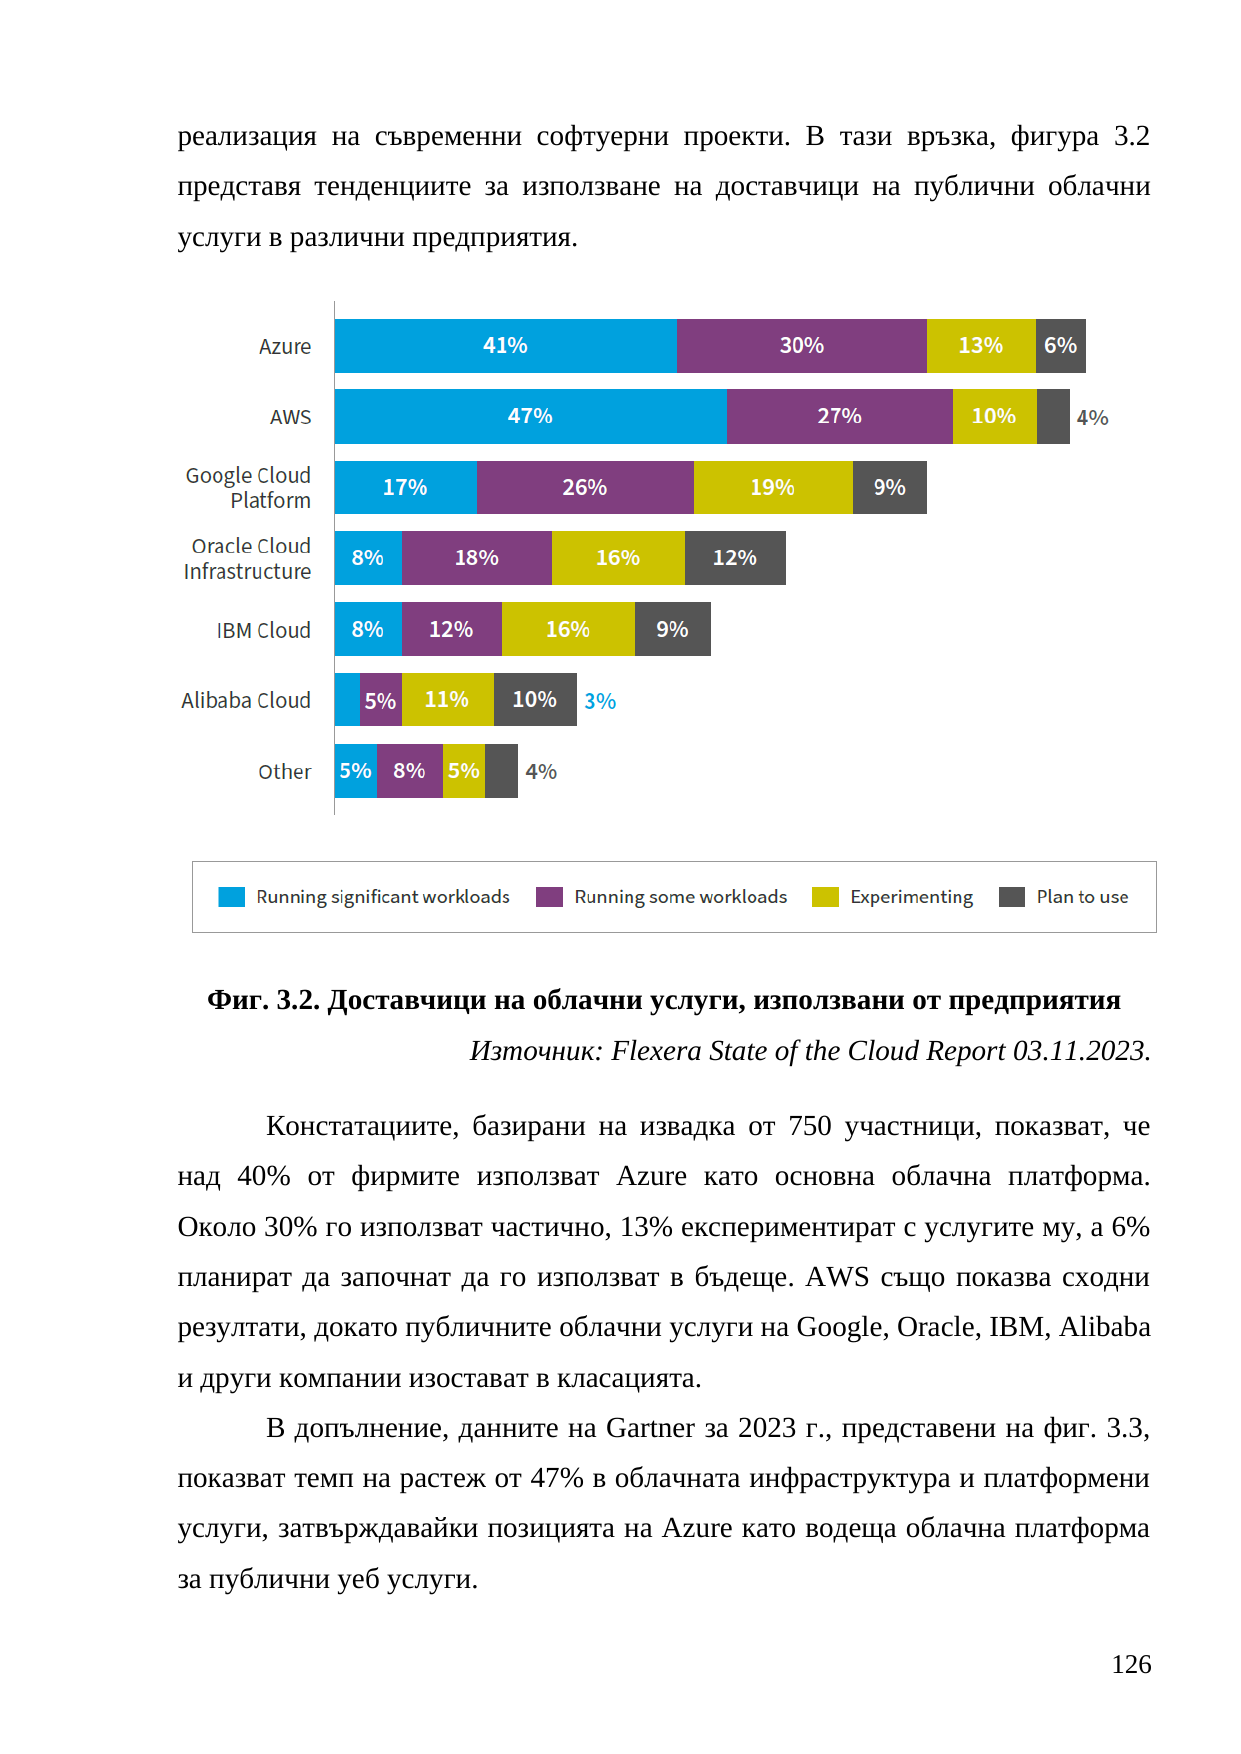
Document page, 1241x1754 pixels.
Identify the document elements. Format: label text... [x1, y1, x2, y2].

text В допълнение, данните на Gartner за 2023 г., представени на фиг. 3.3, показват темп на растеж от 47% в облачната инфраструктура и платформени услуги, затвърждавайки позицията на Azure като водеща облачна платформа за публични уеб услуги. [177, 1410, 1152, 1594]
title Източник: Flexera State of the Cloud Report 03.11.2023. [177, 1033, 1152, 1066]
picture [177, 294, 1164, 941]
title Фиг. 3.2. Доставчици на облачни услуги, използвани от предприятия [177, 982, 1152, 1016]
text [177, 118, 1152, 252]
text Констатациите, базирани на извадка от 750 участници, показват, че над 40% от фирмите използват Azure като основна облачна платформа. Около 30% го използват частично, 13% експериментират с услугите му, а 6% планират да започнат да го използват в бъдеще. AWS също показва сходни резултати, докато публичните облачни услуги на Google, Oracle, IBM, Alibaba и други компании изостават в класацията. [177, 1108, 1152, 1393]
